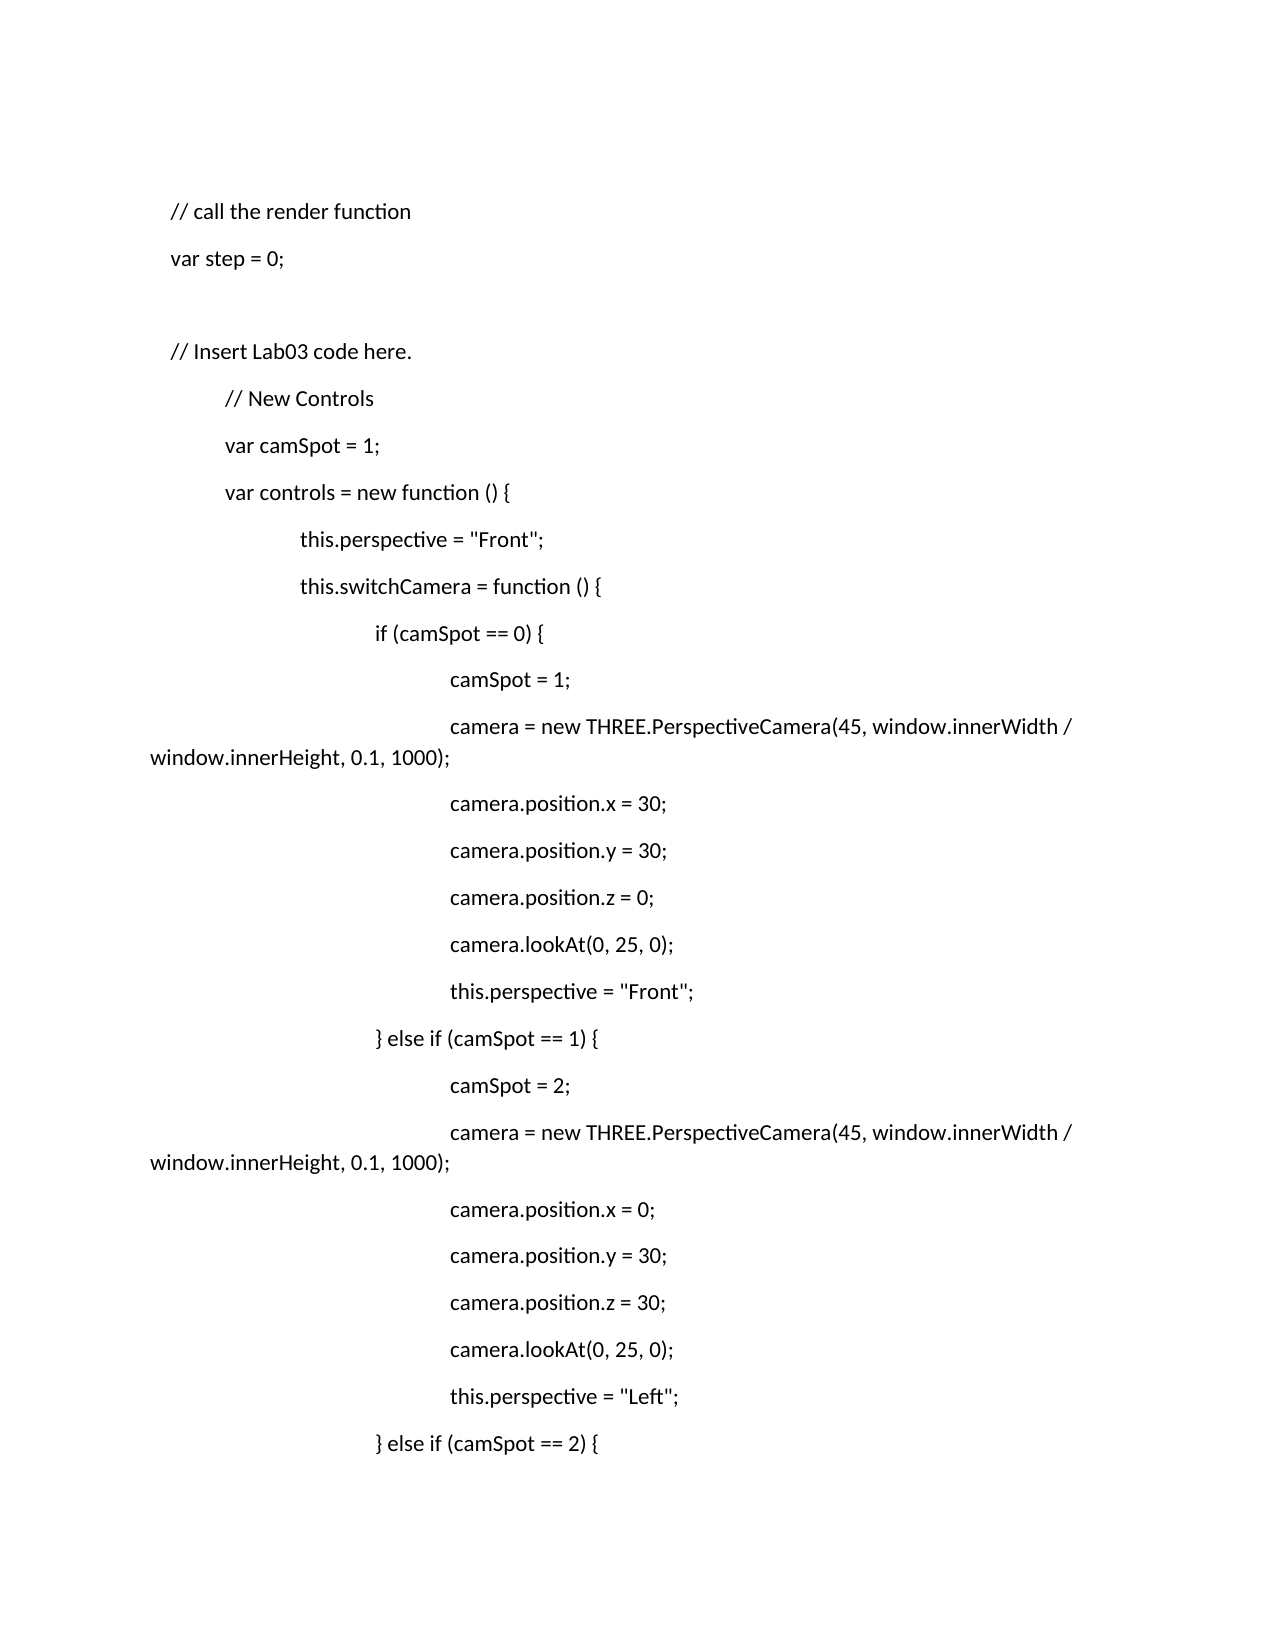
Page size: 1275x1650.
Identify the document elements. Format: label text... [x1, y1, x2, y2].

text this.switchCamera = function () { [150, 572, 1125, 600]
text // Insert Lab03 code here. [150, 337, 1125, 366]
text camera.lookAt(0, 25, 0); [150, 1335, 1125, 1363]
text var step = 0; [150, 244, 1125, 272]
text this.perspective = "Front"; [150, 525, 1125, 553]
text camera.position.y = 30; [150, 1242, 1125, 1270]
text camera.position.z = 30; [150, 1288, 1125, 1317]
text // call the render function [150, 197, 1125, 225]
text camera.position.y = 30; [150, 836, 1125, 864]
text } else if (camSpot == 1) { [150, 1024, 1125, 1052]
text var controls = new function () { [150, 478, 1125, 506]
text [150, 1118, 1125, 1176]
text camSpot = 2; [150, 1071, 1125, 1099]
text camera.position.x = 30; [150, 789, 1125, 818]
text } else if (camSpot == 2) { [150, 1429, 1125, 1457]
text camSpot = 1; [150, 666, 1125, 694]
text this.perspective = "Front"; [150, 977, 1125, 1005]
text // New Controls [150, 384, 1125, 412]
text if (camSpot == 0) { [150, 619, 1125, 647]
text camera.position.z = 0; [150, 883, 1125, 911]
text var camSpot = 1; [150, 431, 1125, 459]
text camera.position.x = 0; [150, 1195, 1125, 1223]
text camera = new THREE.PerspectiveCamera(45, window.innerWidth / window.innerHeight, 0.1, 1000); [150, 712, 1125, 771]
text camera.lookAt(0, 25, 0); [150, 930, 1125, 958]
text this.perspective = "Left"; [150, 1382, 1125, 1410]
